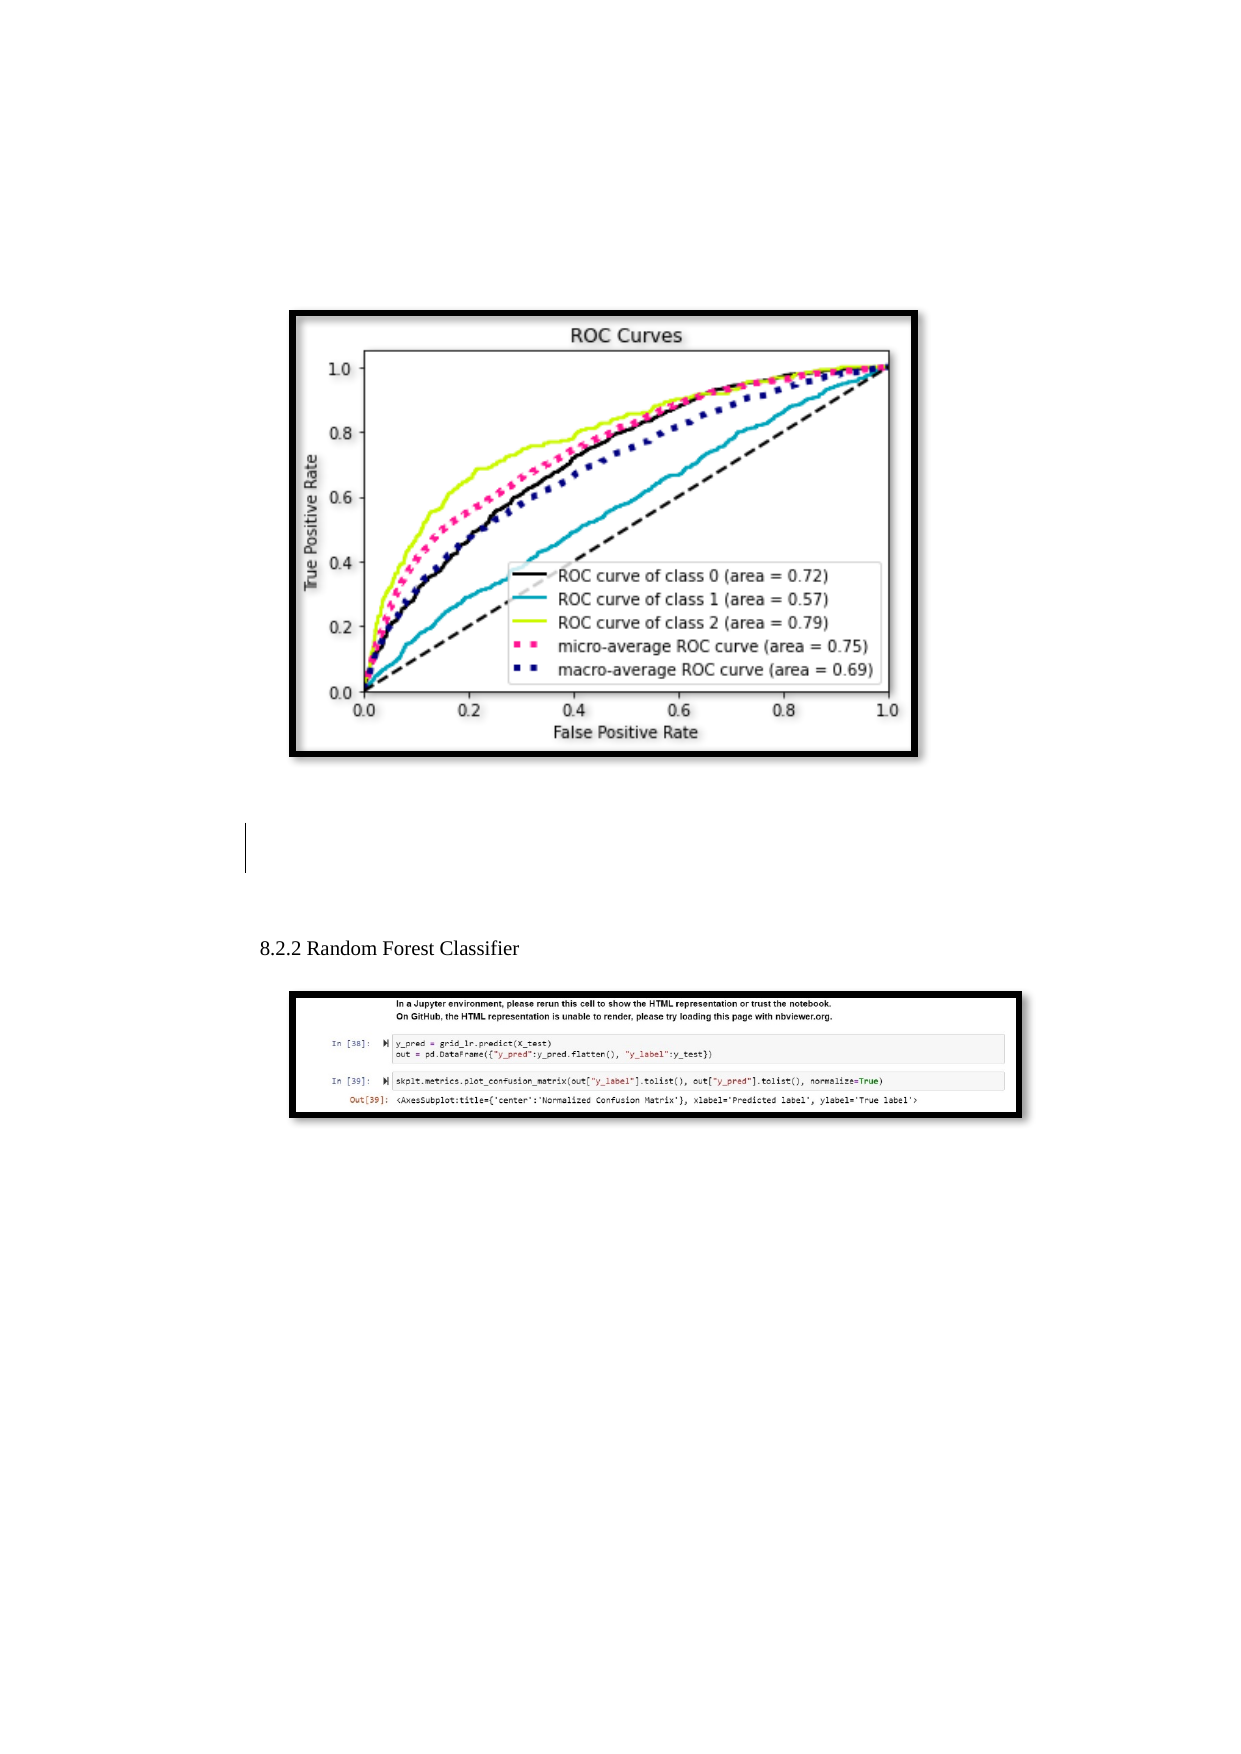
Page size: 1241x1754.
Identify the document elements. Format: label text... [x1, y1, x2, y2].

picture [296, 998, 1016, 1112]
picture [296, 316, 911, 751]
subtitle 8.2.2 Random Forest Classifier [259, 935, 981, 960]
